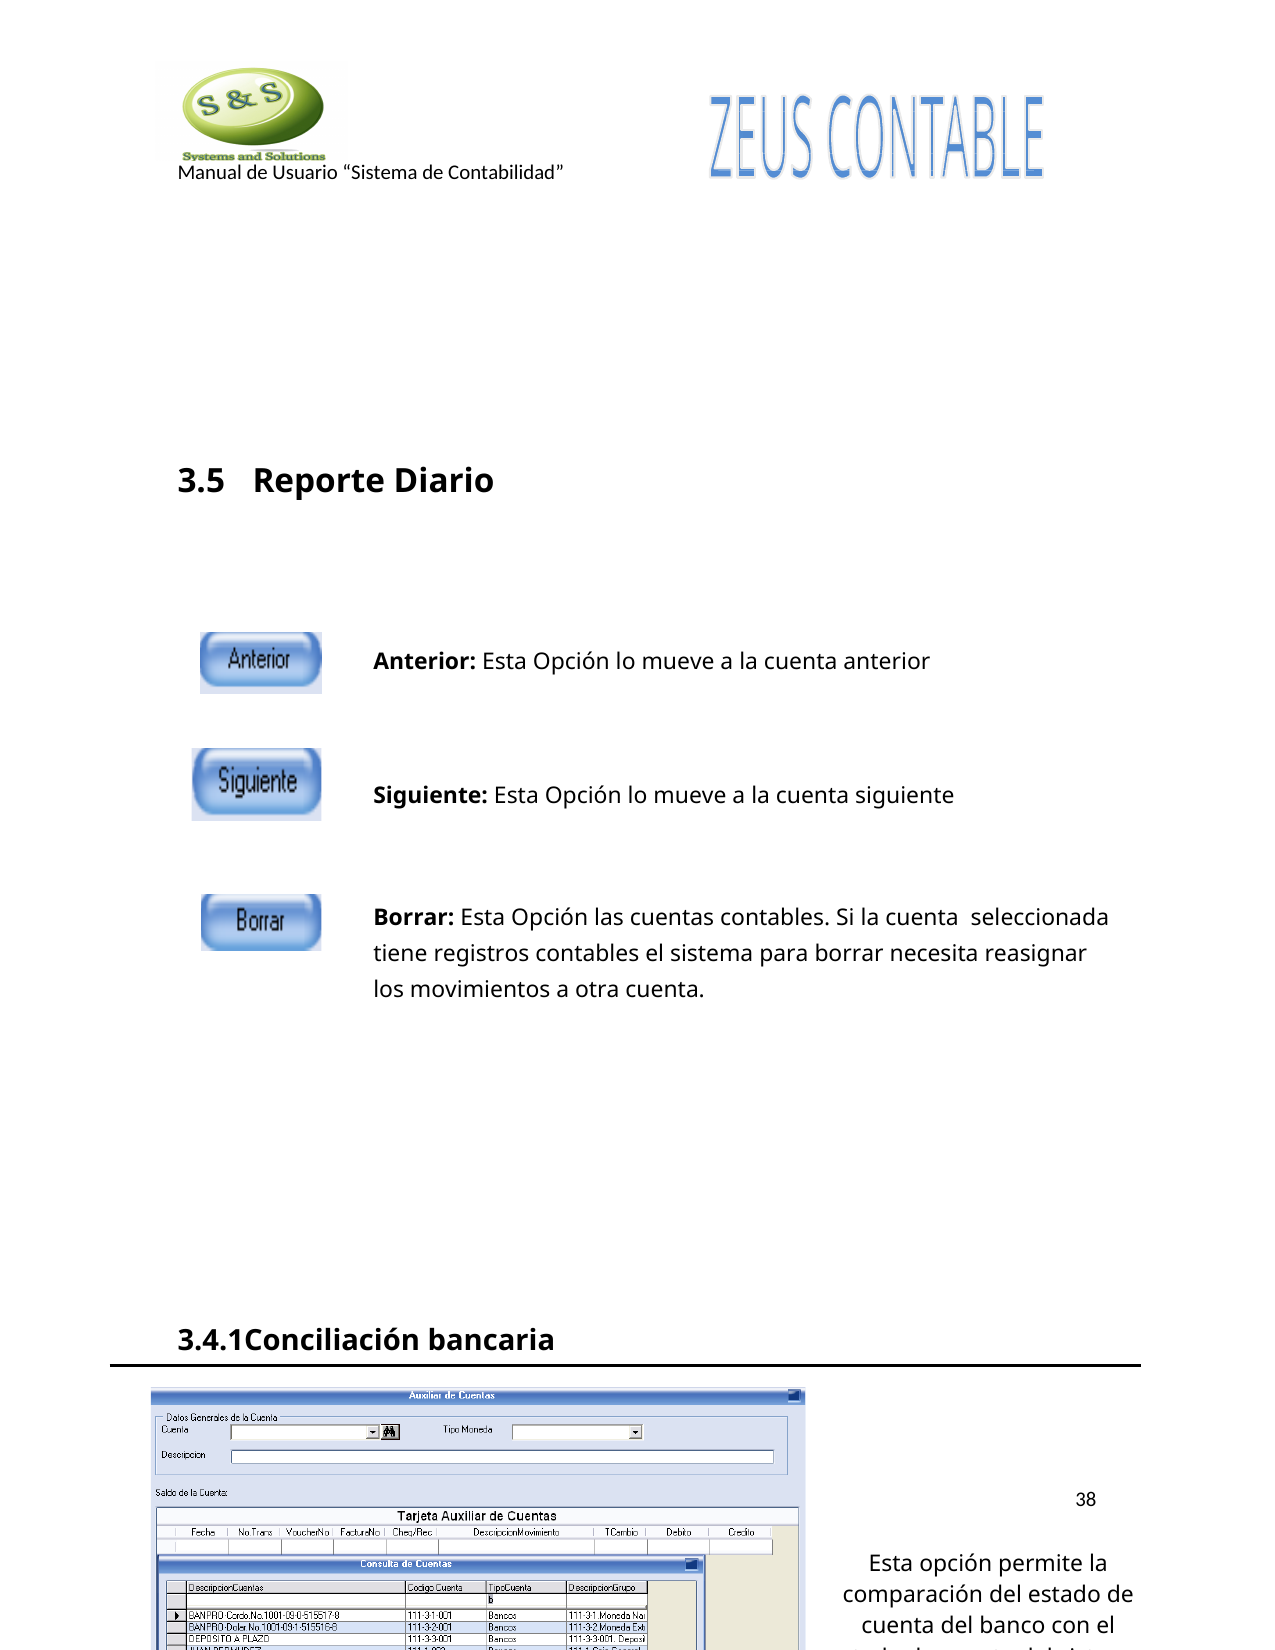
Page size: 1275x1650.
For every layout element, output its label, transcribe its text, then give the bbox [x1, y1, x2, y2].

picture [155, 61, 348, 161]
text 3.4.1Conciliación bancaria [177, 1319, 1098, 1359]
list Reporte Diario [177, 457, 1098, 502]
picture [201, 894, 322, 951]
picture [191, 748, 322, 821]
picture [150, 1387, 806, 1650]
picture [200, 632, 322, 694]
